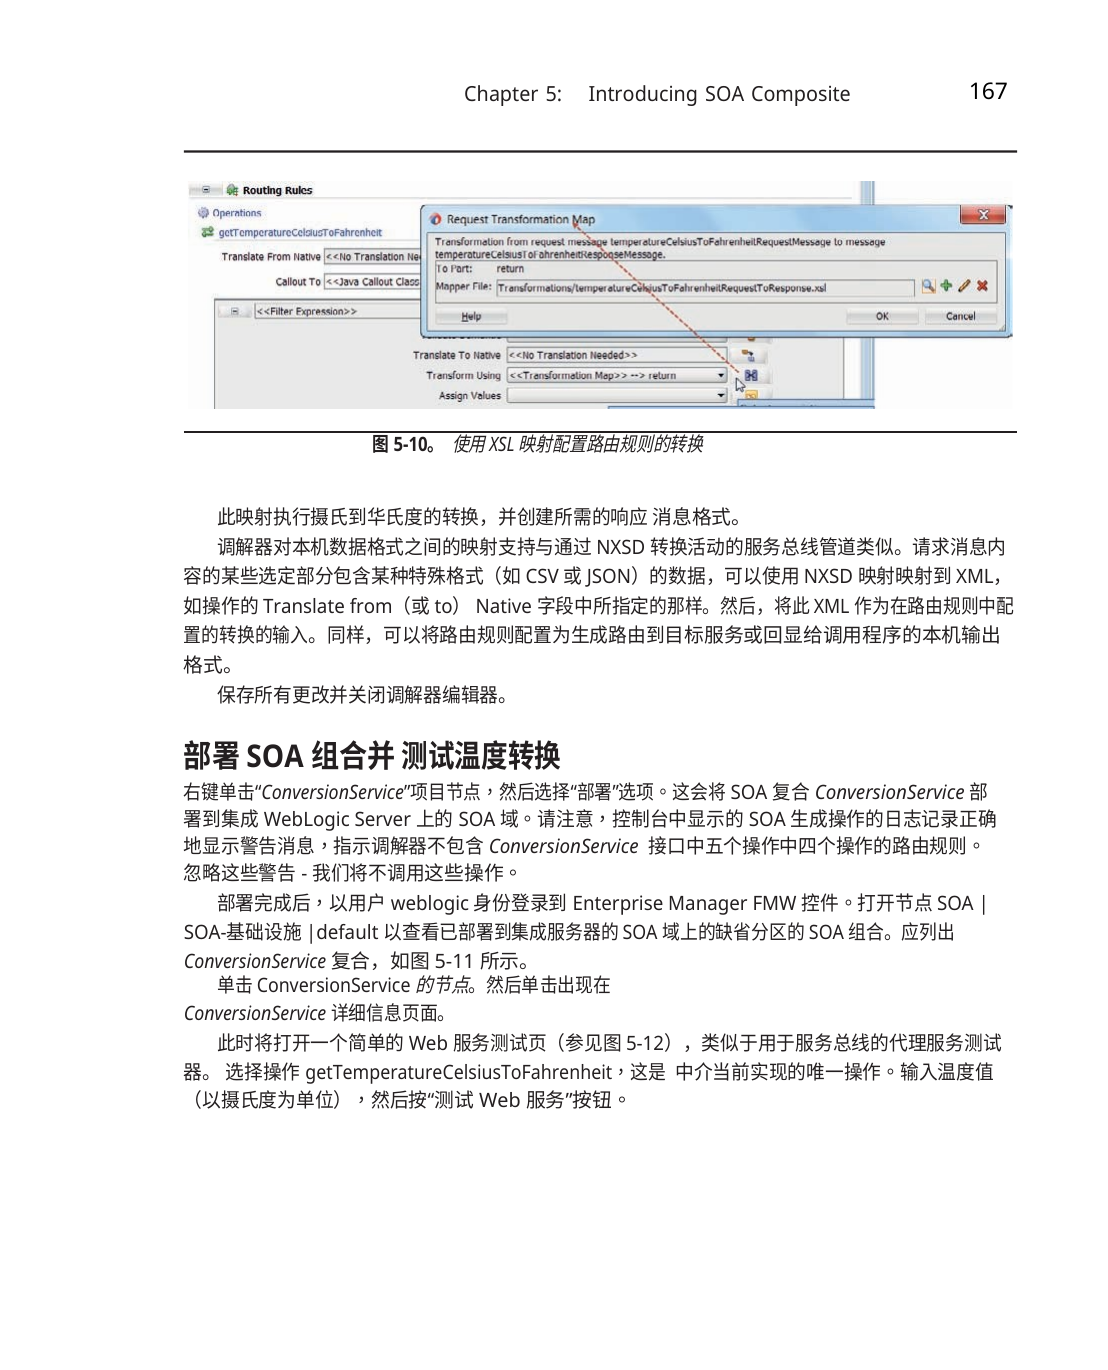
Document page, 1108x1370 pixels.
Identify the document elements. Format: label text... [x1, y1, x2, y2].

text 右键单击“ConversionService”项目节点，然后选择“部署”选项。这会将 SOA 复合 ConversionService 部署到集成 WebLogic Server 上的 SOA 域。请注意，控制台中显示的 SOA 生成操作的日志记录正确地显示警告消息，指示调解器不包含 ConversionService 接口中五个操作中四个操作的路由规则。忽略这些警告 - 我们将不调用这些操作。 [184, 778, 1004, 886]
text 保存所有更改并关闭调解器编辑器。 [217, 679, 1107, 708]
text 图 5-10。 使用 XSL 映射配置路由规则的转换 [111, 430, 964, 456]
text 部署完成后，以用户 weblogic 身份登录到 Enterprise Manager FMW 控件。打开节点 SOA |SOA-基础设施 |default 以查看已部署到集成服务器的 SOA 域上的缺省分区的 SOA 组合。应列出 ConversionService 复合，如图 5-11 所示。 [184, 887, 1016, 974]
text 此映射执行摄氏到华氏度的转换，并创建所需的响应 消息格式。 [184, 502, 980, 530]
text 单击 ConversionService 的节点。然后单击出现在 [217, 974, 1107, 997]
text 此时将打开一个简单的 Web 服务测试页（参见图 5-12），类似于用于服务总线的代理服务测试器。 选择操作 getTemperatureCelsiusToFahrenheit，这是 中介当前实现的唯一操作。输入温度值（以摄氏度为单位），然后按“测试 Web 服务”按钮。 [184, 1027, 1010, 1113]
text ConversionService 详细信息页面。 [184, 998, 1107, 1026]
text 调解器对本机数据格式之间的映射支持与通过 NXSD 转换活动的服务总线管道类似。请求消息内容的某些选定部分包含某种特殊格式（如 CSV 或 JSON）的数据，可以使用 NXSD 映射映射到 XML，如操作的 Translate from（或 to） Native 字段中所指定的那样。然后，将此 XML 作为在路由规则中配置的转换的输入。同样，可以将路由规则配置为生成路由到目标服务或回显给调用程序的本机输出格式。 [184, 531, 1016, 678]
subtitle 部署 SOA 组合并 测试温度转换 [184, 733, 669, 776]
picture [187, 181, 1013, 409]
